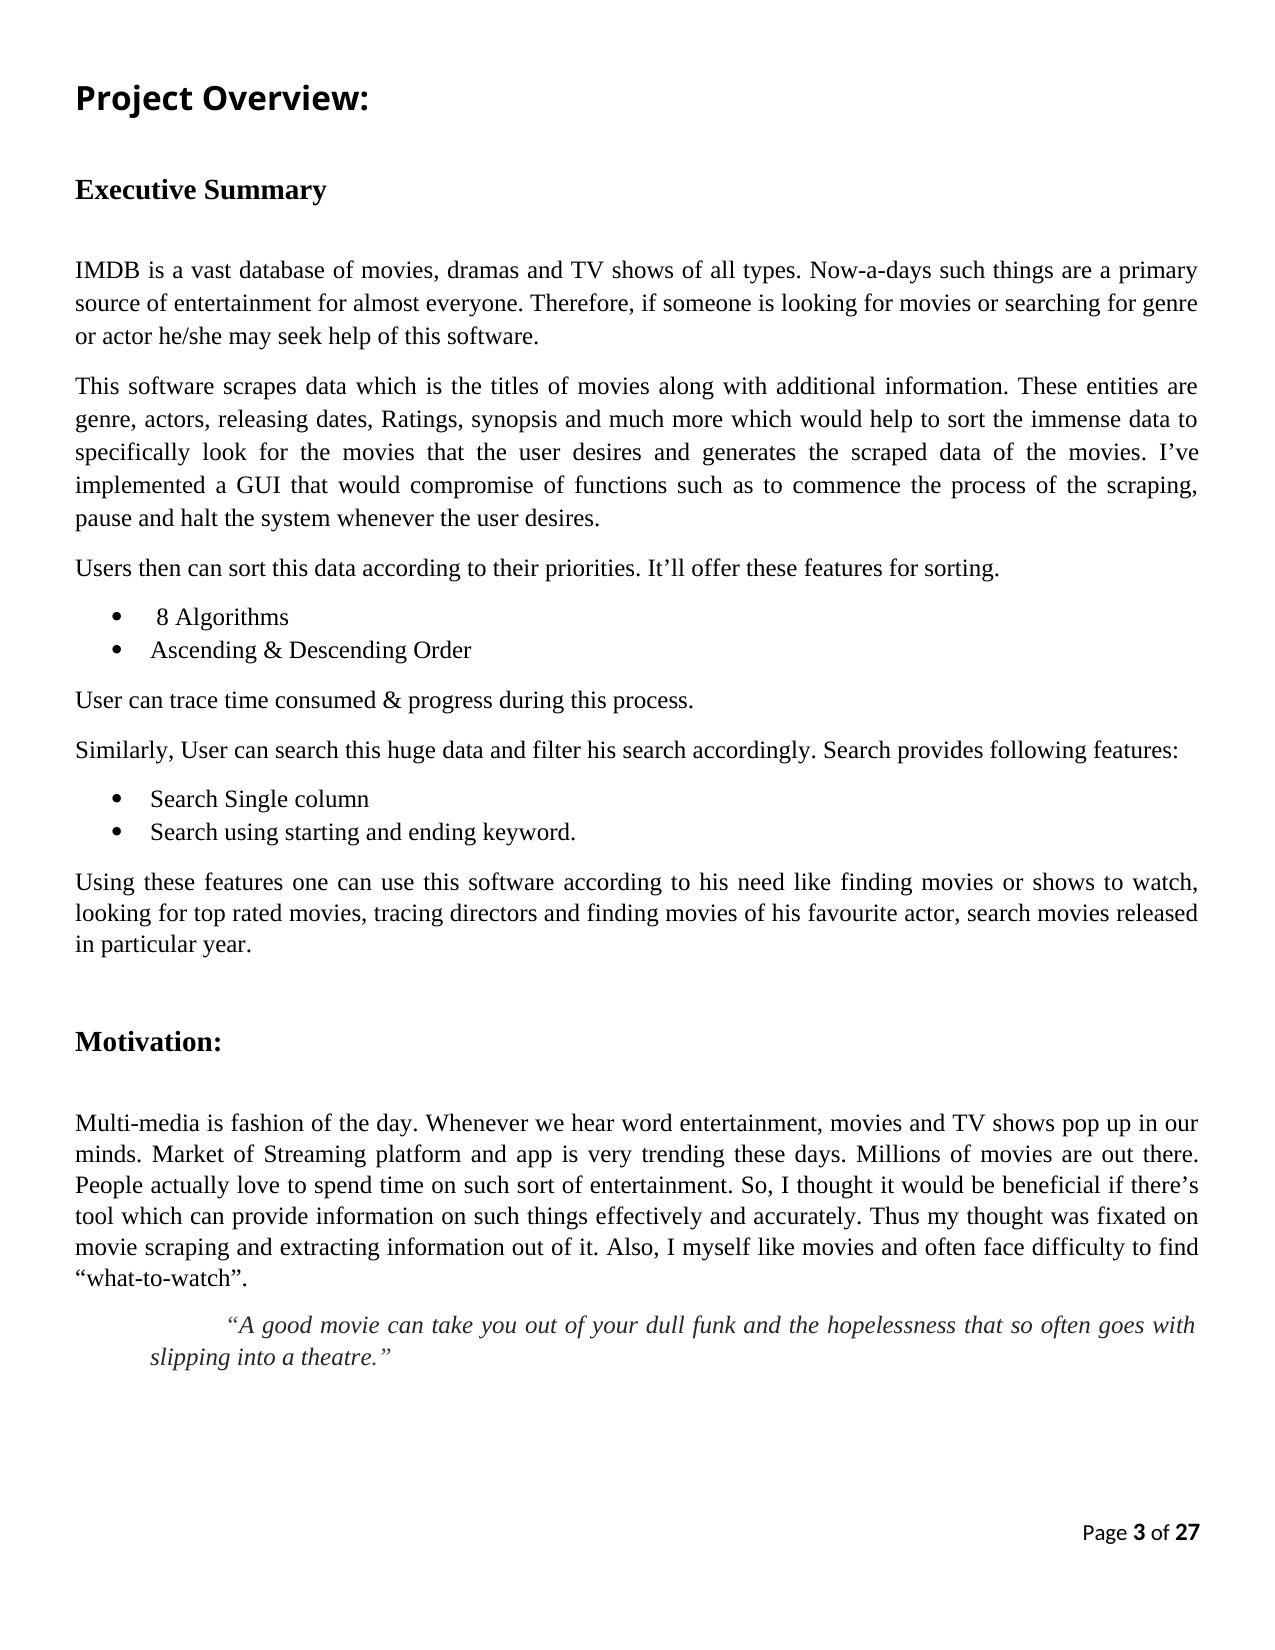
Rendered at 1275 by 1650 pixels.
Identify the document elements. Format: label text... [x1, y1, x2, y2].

list Search Single column [112, 784, 1200, 813]
list 8 Algorithms [112, 602, 1200, 631]
text Multi-media is fashion of the day. Whenever we hear word entertainment, movies and TV shows pop up in our minds. Market of Streaming platform and app is very trending these days. Millions of movies are out there. People actually love to spend time on such sort of entertainment. So, I thought it would be beneficial if there’s tool which can provide information on such things effectively and accurately. Thus my thought was fixated on movie scraping and extracting information out of it. Also, I myself like movies and often face difficulty to find “what-to-watch”. [75, 1108, 1200, 1292]
text Using these features one can use this software according to his need like finding movies or shows to watch, looking for top rated movies, tracing directors and finding movies of his favourite actor, search movies released in particular year. [75, 867, 1200, 958]
text IMDB is a vast database of movies, dramas and TV shows of all types. Now-a-days such things are a primary source of entertainment for almost everyone. Therefore, if someone is looking for movies or searching for genre or actor he/she may seek help of this software. [75, 255, 1200, 350]
subtitle Motivation: [75, 1024, 1200, 1058]
text Similarly, User can search this huge data and filter his search accordingly. Search provides following features: [75, 735, 1200, 763]
text User can trace time consumed & progress during this process. [75, 685, 1200, 714]
text “A good movie can take you out of your dull funk and the hopelessness that so often goes with slipping into a theatre.” [150, 1311, 1200, 1370]
subtitle Executive Summary [75, 172, 1200, 206]
list Ascending & Descending Order [112, 635, 1200, 664]
subtitle Project Overview: [75, 75, 1200, 120]
list Search using starting and ending keyword. [112, 817, 1200, 846]
text Users then can sort this data according to their priorities. It’ll offer these features for sorting. [75, 553, 1200, 581]
text This software scrapes data which is the titles of movies along with additional information. These entities are genre, actors, releasing dates, Ratings, synopsis and much more which would help to sort the immense data to specifically look for the movies that the user desires and generates the scraped data of the movies. I’ve implemented a GUI that would compromise of functions such as to commence the process of the scraping, pause and halt the system whenever the user desires. [75, 371, 1200, 532]
